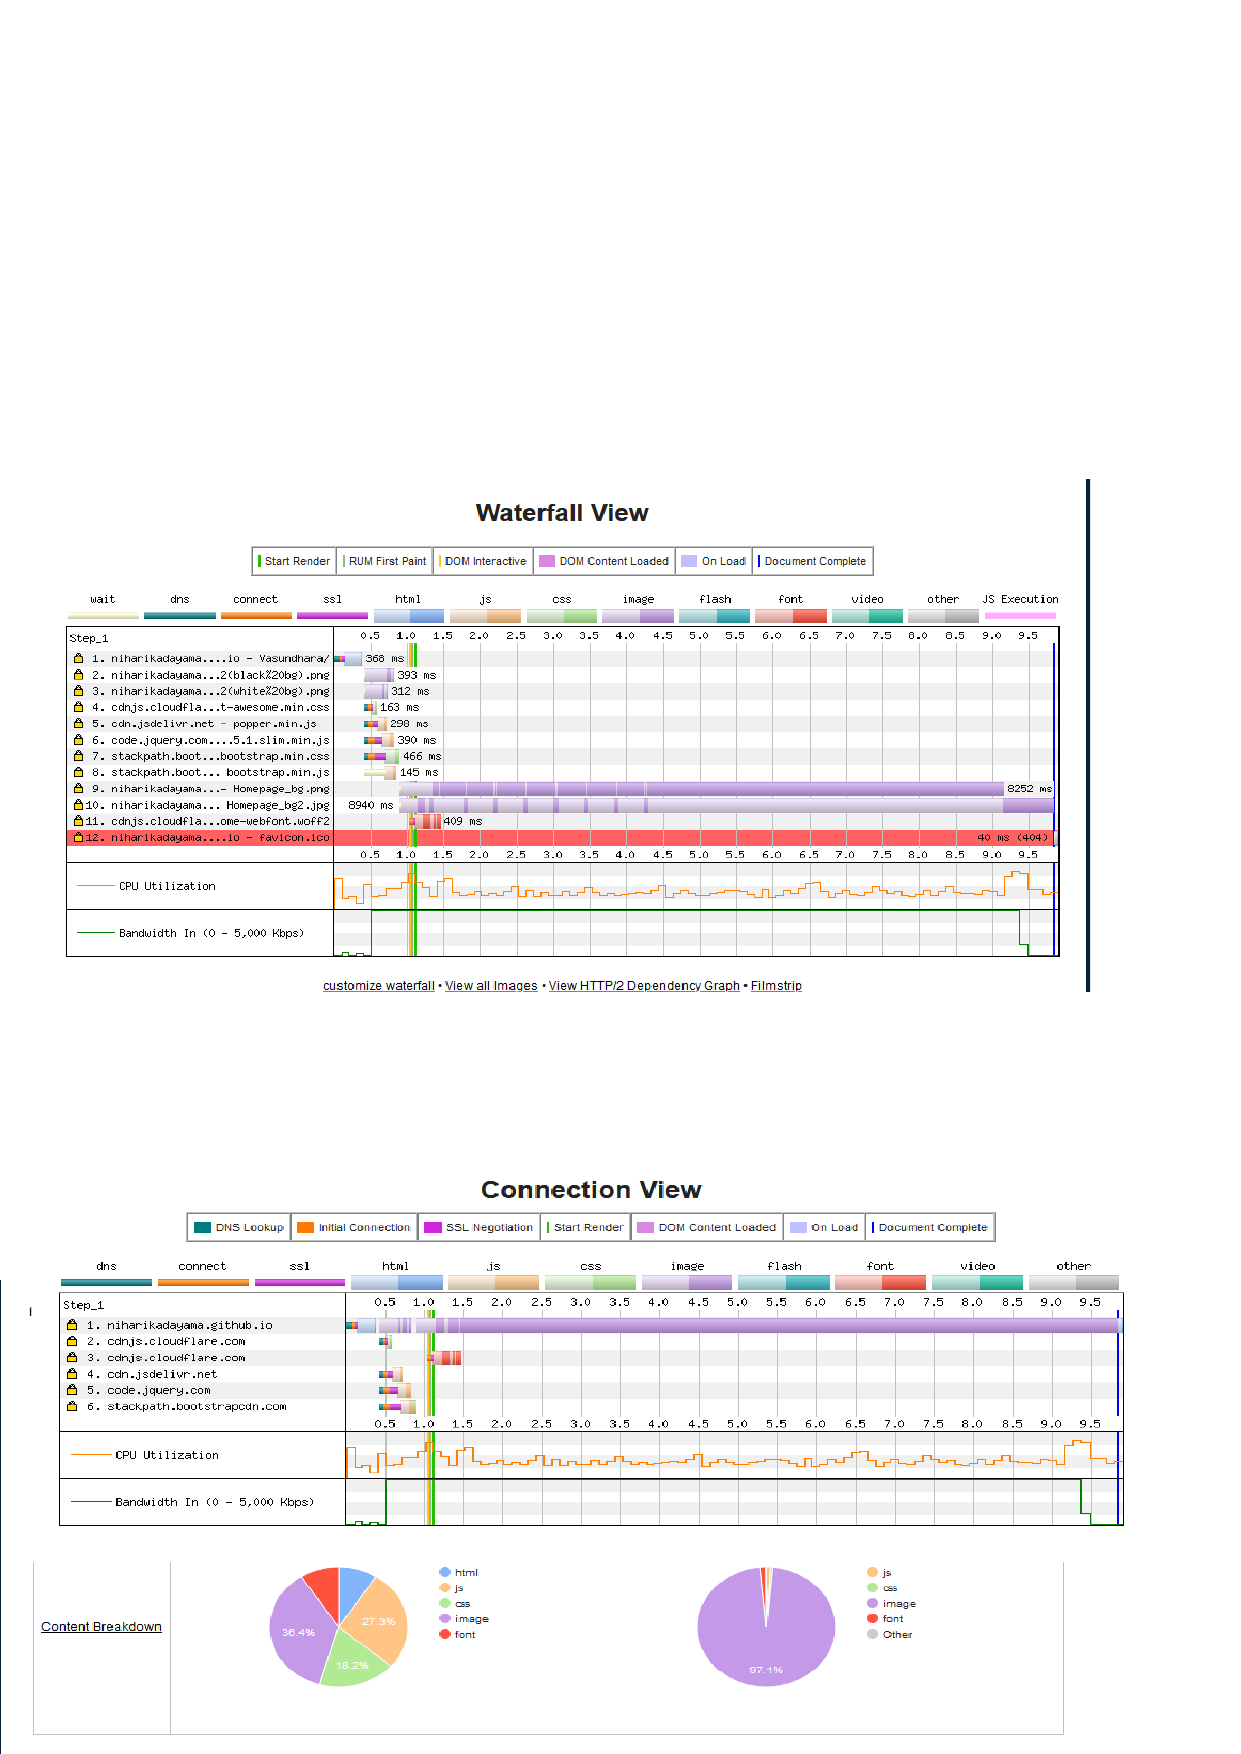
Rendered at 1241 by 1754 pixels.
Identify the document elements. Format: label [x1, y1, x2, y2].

picture [40, 479, 1091, 992]
picture [0, 1158, 1153, 1754]
